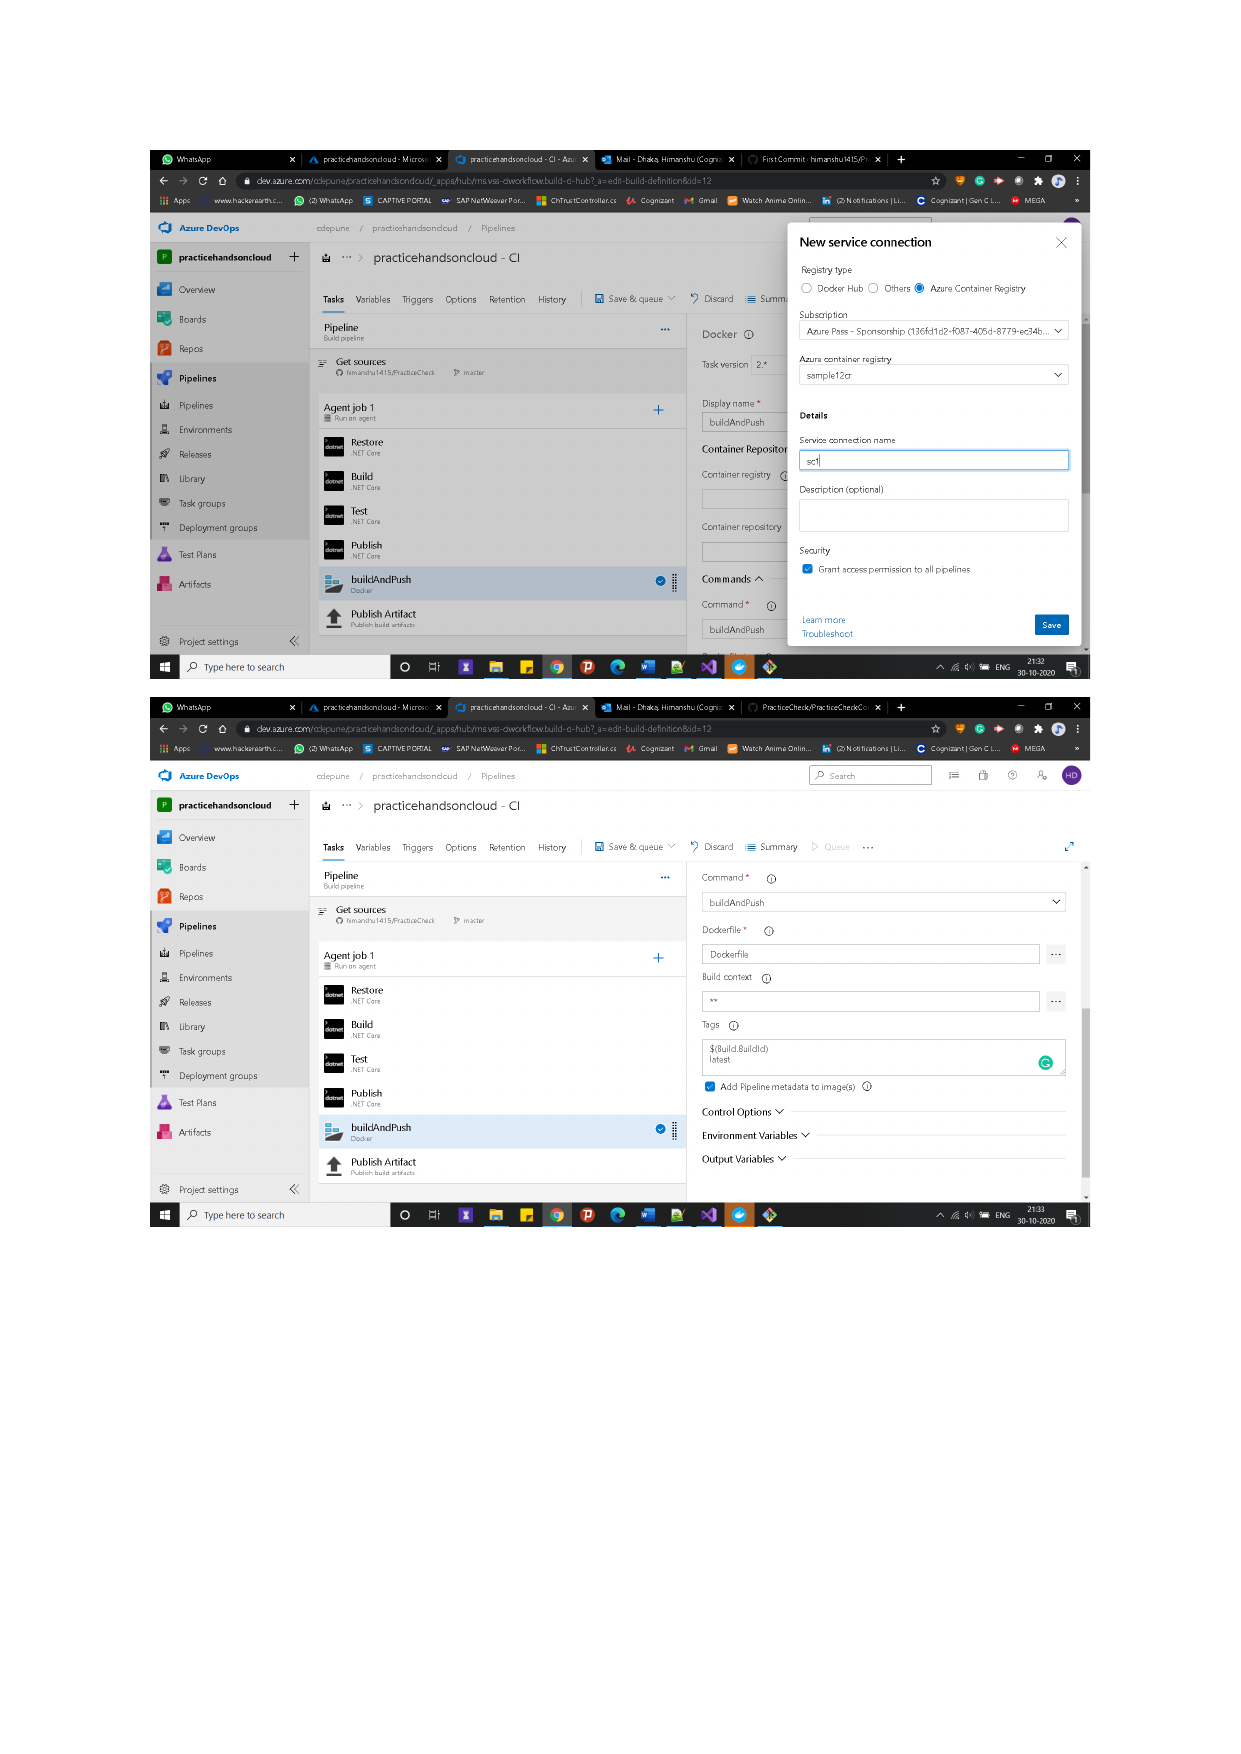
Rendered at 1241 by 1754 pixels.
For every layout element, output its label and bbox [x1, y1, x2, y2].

picture [150, 150, 1091, 679]
picture [150, 697, 1091, 1227]
